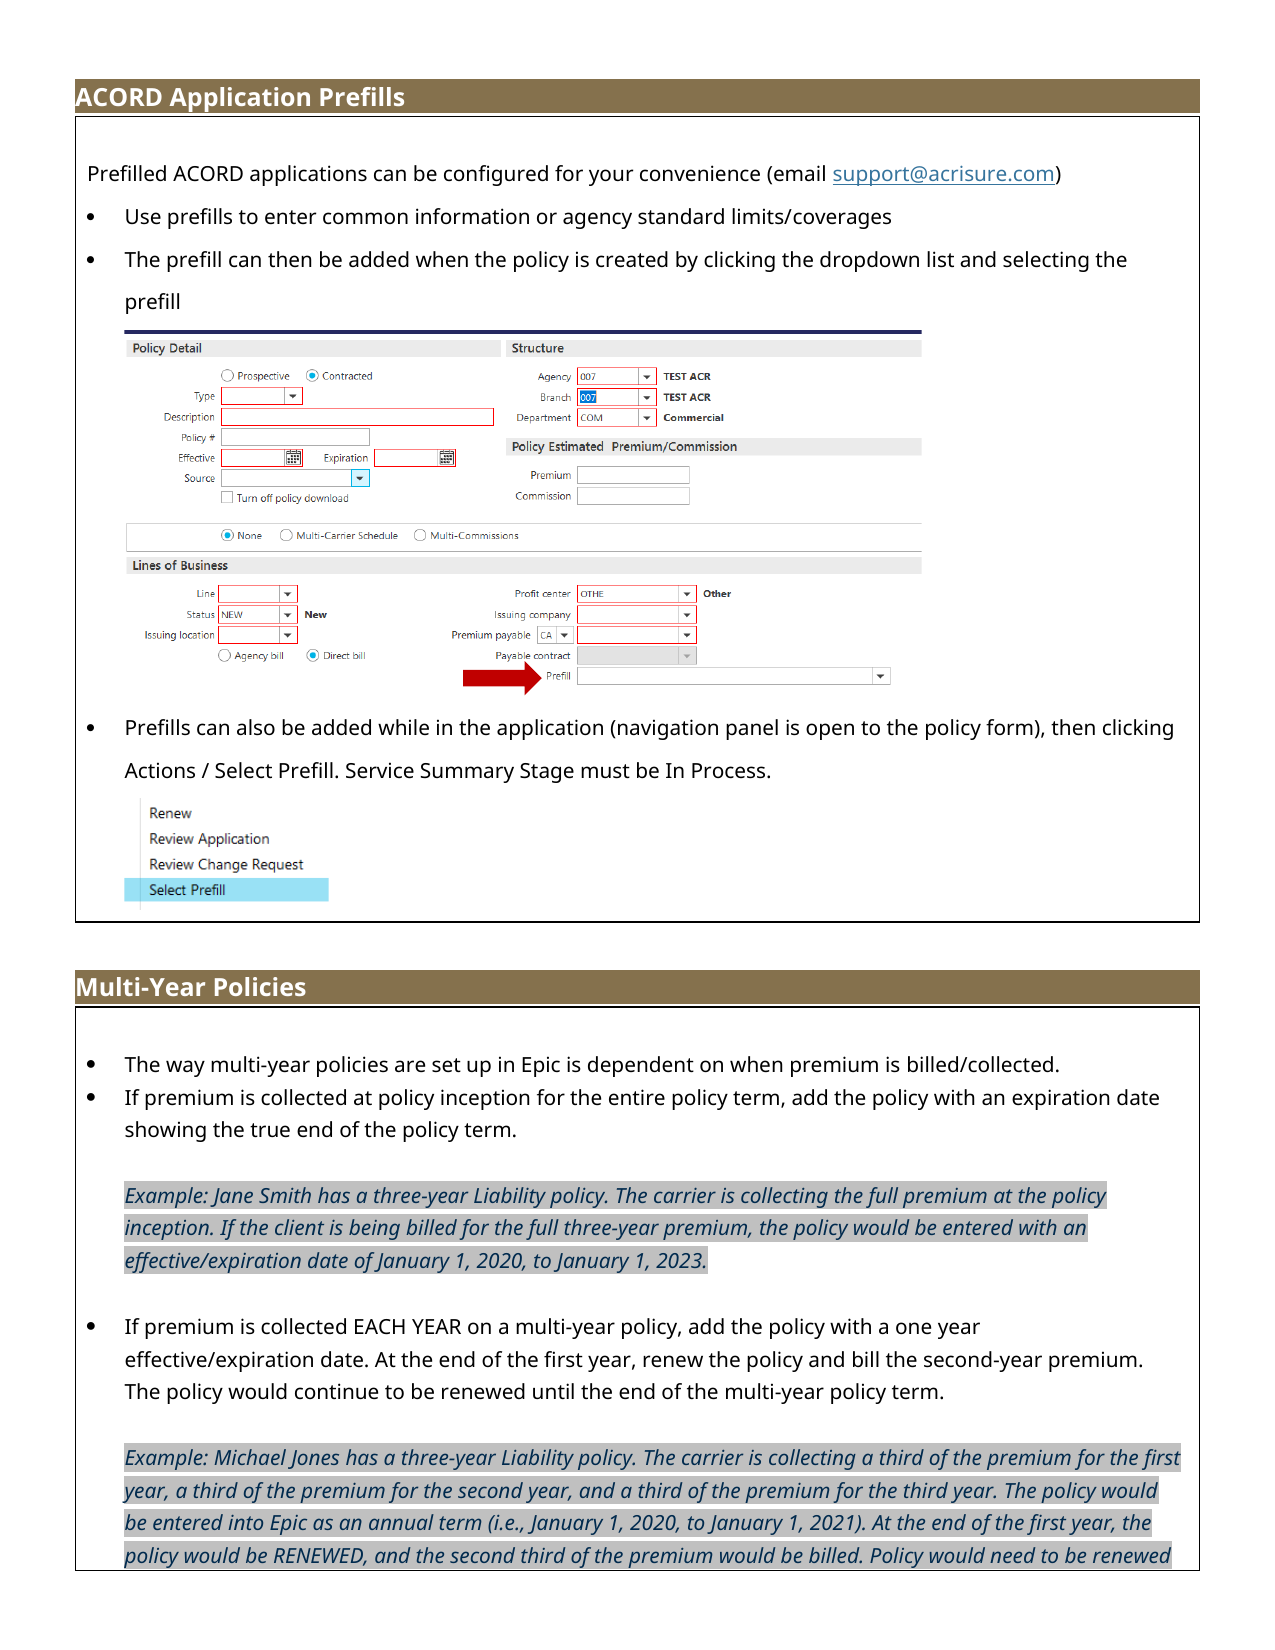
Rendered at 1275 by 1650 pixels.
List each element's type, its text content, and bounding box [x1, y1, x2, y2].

picture [124, 330, 922, 700]
subtitle Multi-Year Policies [75, 970, 1200, 1004]
picture [124, 798, 329, 910]
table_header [76, 1008, 1199, 1569]
subtitle ACORD Application Prefills [75, 79, 1200, 113]
table_header Prefilled ACORD applications can be configured for your convenience (email support@acrisure.com) Use prefills to enter common information or agency standard limits/coverages The prefill can then be added when the policy is created by clicking the dropdown list and selecting the prefill Prefills can also be added while in the application (navigation panel is open to the policy form), then clicking Actions / Select Prefill. Service Summary Stage must be In Process. [76, 117, 1199, 921]
